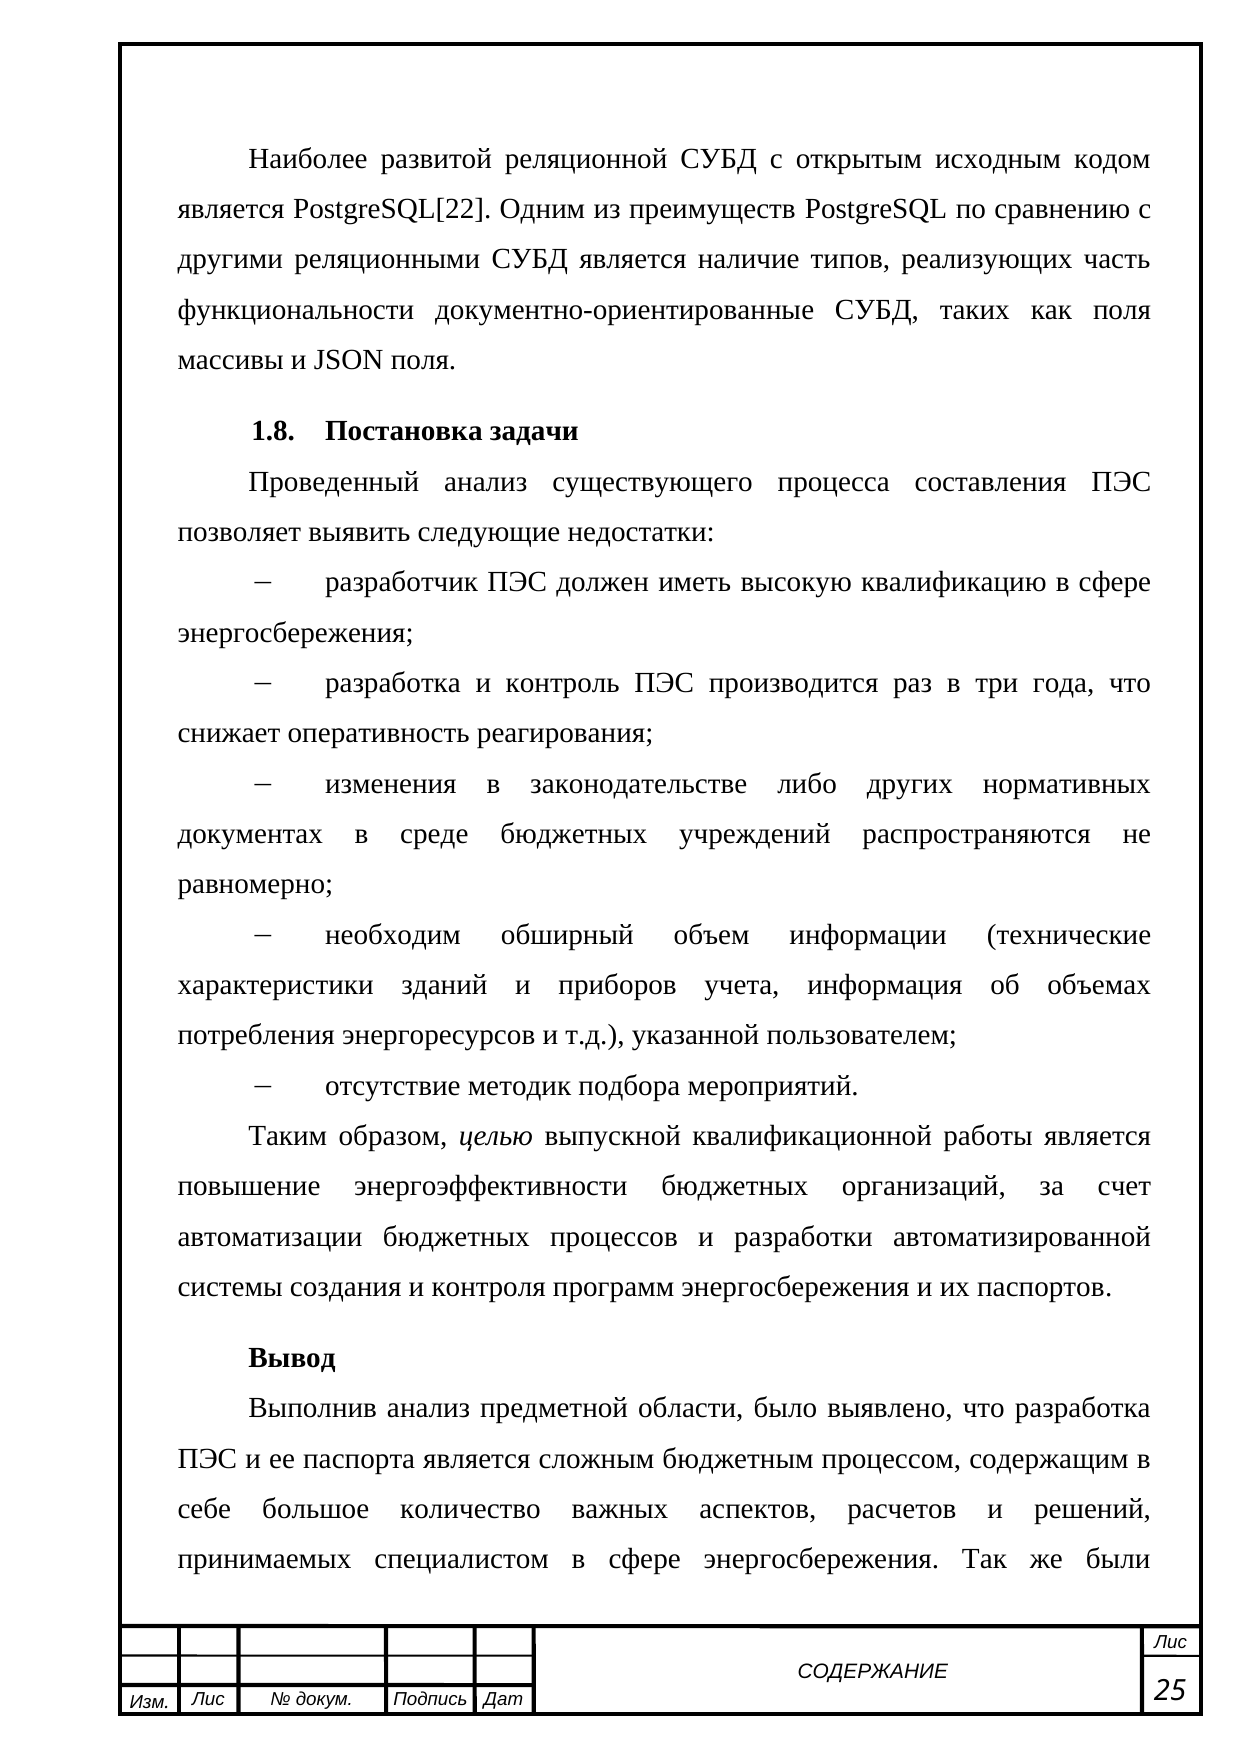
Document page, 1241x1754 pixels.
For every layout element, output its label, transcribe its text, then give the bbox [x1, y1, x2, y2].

list необходим обширный объем информации (технические характеристики зданий и приборов учета, информация об объемах потребления энергоресурсов и т.д.), указанной пользователем; [177, 917, 1152, 1051]
list разработчик ПЭС должен иметь высокую квалификацию в сфере энергосбережения; [177, 564, 1152, 648]
text Наиболее развитой реляционной СУБД с открытым исходным кодом является PostgreSQL[22]. Одним из преимуществ PostgreSQL по сравнению с другими реляционными СУБД является наличие типов, реализующих часть функциональности документно-ориентированные СУБД, таких как поля массивы и JSON поля. [177, 141, 1152, 376]
text Таким образом, целью выпускной квалификационной работы является повышение энергоэффективности бюджетных организаций, за счет автоматизации бюджетных процессов и разработки автоматизированной системы создания и контроля программ энергосбережения и их паспортов. [177, 1118, 1152, 1303]
list разработка и контроль ПЭС производится раз в три года, что снижает оперативность реагирования; [177, 665, 1152, 749]
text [177, 1391, 1152, 1575]
subtitle Постановка задачи [177, 413, 1152, 447]
text Проведенный анализ существующего процесса составления ПЭС позволяет выявить следующие недостатки: [177, 464, 1152, 547]
text Вывод [177, 1340, 1152, 1374]
list отсутствие методик подбора мероприятий. [177, 1068, 1152, 1101]
list изменения в законодательстве либо других нормативных документах в среде бюджетных учреждений распространяются не равномерно; [177, 766, 1152, 900]
